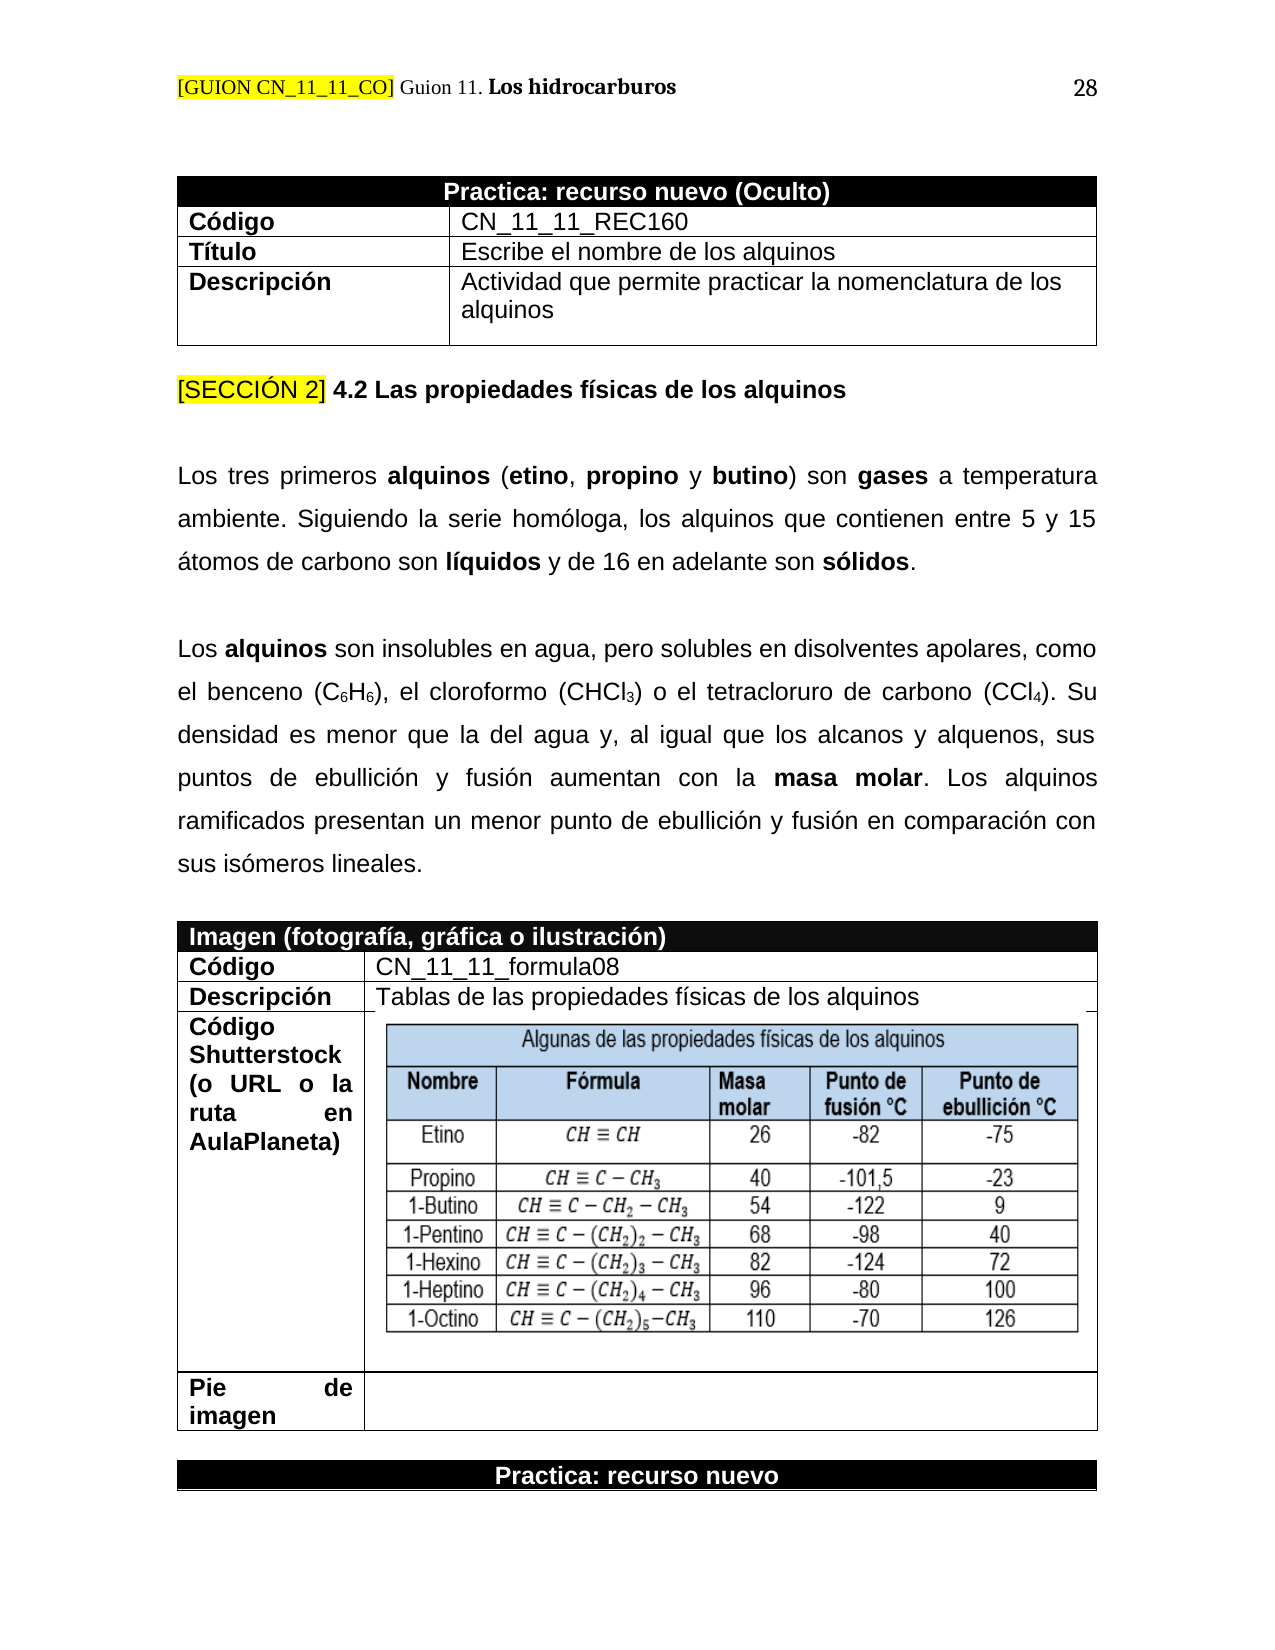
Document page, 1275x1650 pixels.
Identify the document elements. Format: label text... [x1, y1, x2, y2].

table_cell [365, 1373, 1097, 1430]
table_cell Pie de imagen [178, 1373, 364, 1430]
table_cell Escribe el nombre de los alquinos [450, 237, 1096, 266]
text Los alquinos son insolubles en agua, pero solubles en disolventes apolares, como el benceno (C6H6), el cloroformo (CHCl3) o el tetracloruro de carbono (CCl4). Su densidad es menor que la del agua y, al igual que los alcanos y alquenos, sus puntos de ebullición y fusión aumentan con la masa molar. Los alquinos ramificados presentan un menor punto de ebullición y fusión en comparación con sus isómeros lineales. [177, 634, 1098, 878]
table_cell Descripción [178, 267, 449, 345]
table_cell CN_11_11_REC160 [450, 207, 1096, 236]
table_cell [365, 1012, 1097, 1371]
table_cell Código [178, 952, 364, 981]
picture [375, 1011, 1087, 1351]
text Los tres primeros alquinos (etino, propino y butino) son gases a temperatura ambiente. Siguiendo la serie homóloga, los alquinos que contienen entre 5 y 15 átomos de carbono son líquidos y de 16 en adelante son sólidos. [177, 461, 1098, 576]
table_cell Descripción [178, 982, 364, 1011]
table_cell Código [178, 207, 449, 236]
text [SECCIÓN 2] 4.2 Las propiedades físicas de los alquinos [326, 375, 1098, 404]
table_header Practica: recurso nuevo [178, 1461, 1096, 1489]
table_cell Actividad que permite practicar la nomenclatura de los alquinos [450, 267, 1096, 345]
table_cell CN_11_11_formula08 [365, 952, 1097, 981]
table_header Practica: recurso nuevo (Oculto) [178, 178, 1096, 206]
table_cell Código Shutterstock (o URL o la ruta en AulaPlaneta) [178, 1012, 364, 1371]
table_cell Tablas de las propiedades físicas de los alquinos [365, 982, 1097, 1011]
table_cell Título [178, 237, 449, 266]
table_header Imagen (fotografía, gráfica o ilustración) [178, 922, 1097, 951]
